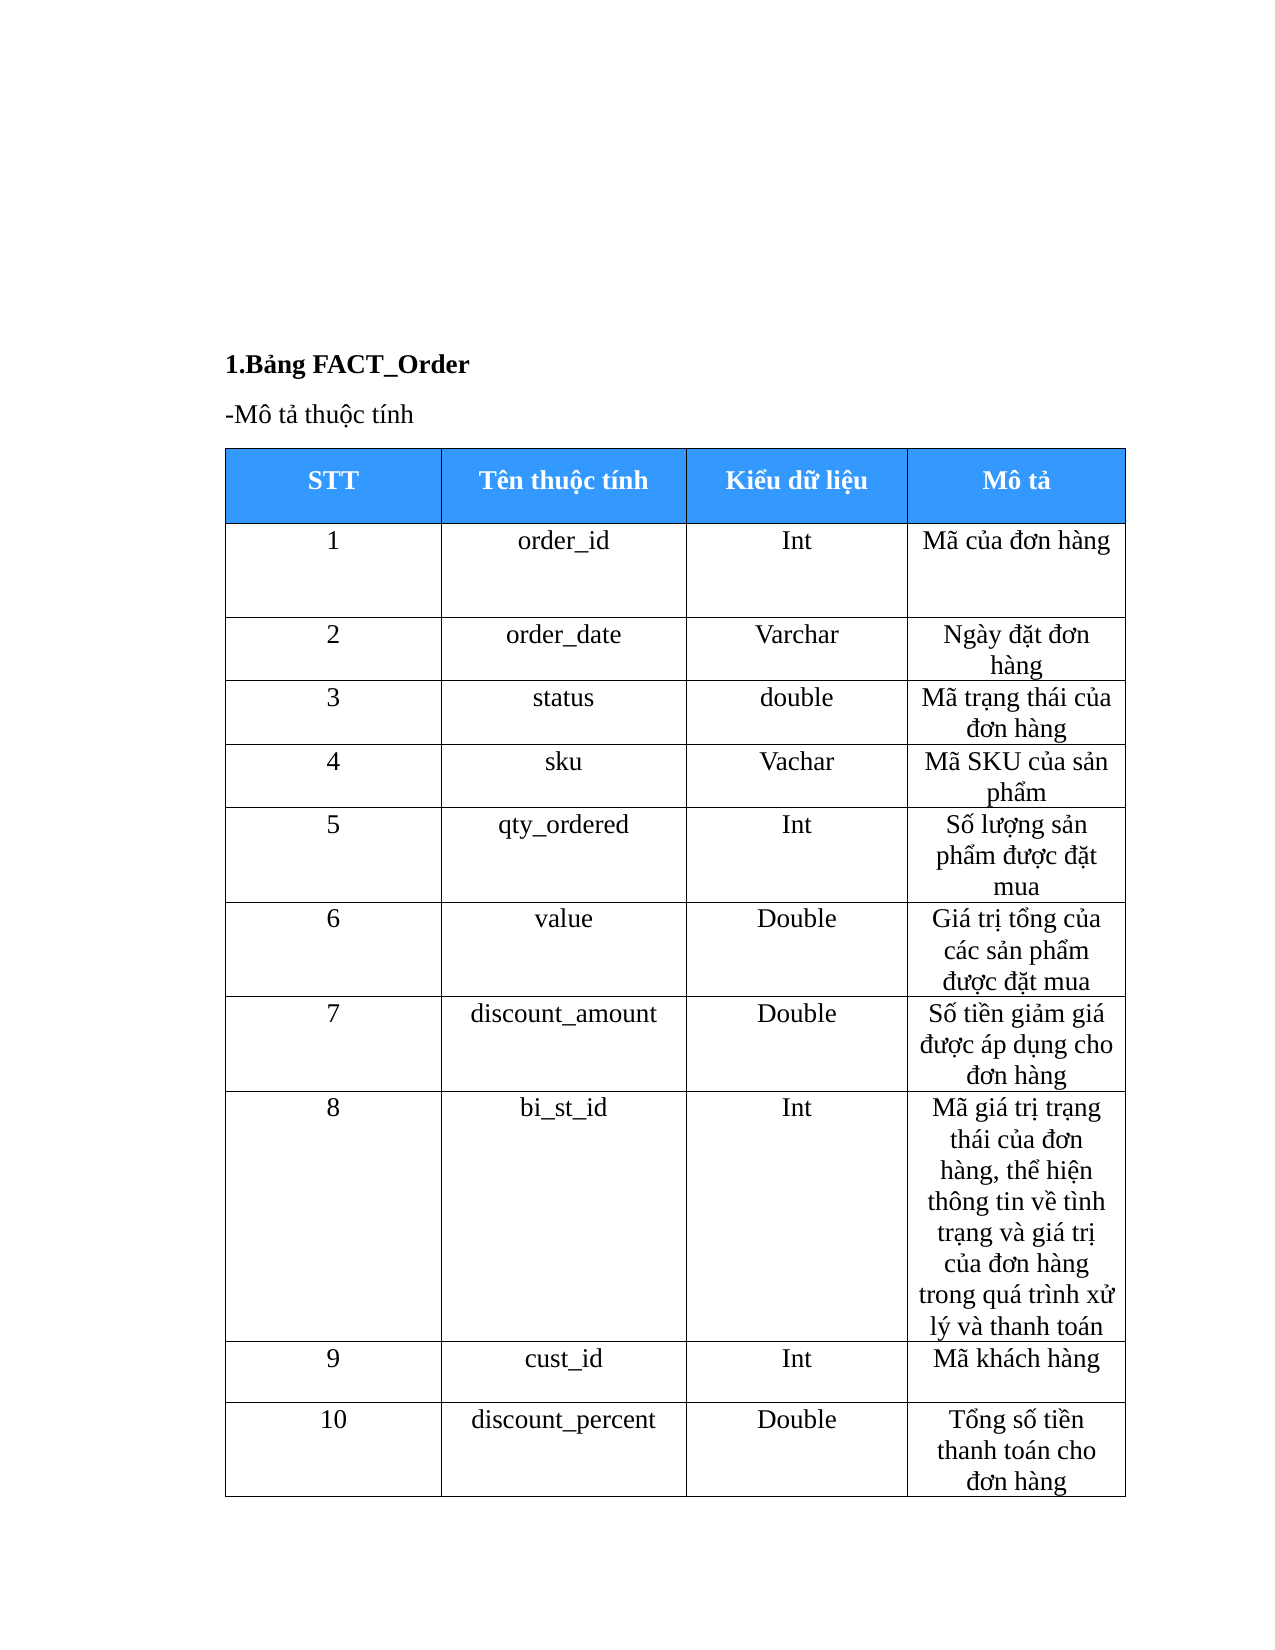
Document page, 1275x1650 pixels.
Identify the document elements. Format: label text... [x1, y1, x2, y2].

table_cell Int [687, 1342, 907, 1402]
table_cell sku [442, 745, 686, 807]
table_cell Mã SKU của sản phẩm [908, 745, 1125, 807]
table_cell Int [687, 808, 907, 902]
table_header STT [226, 449, 441, 523]
table_cell Mã của đơn hàng [908, 524, 1125, 617]
table_cell 2 [226, 618, 441, 680]
table_cell Ngày đặt đơn hàng [908, 618, 1125, 680]
table_cell Double [687, 1403, 907, 1496]
table_cell Số tiền giảm giá được áp dụng cho đơn hàng [908, 997, 1125, 1091]
table_cell 6 [226, 903, 441, 996]
table_cell Varchar [687, 618, 907, 680]
table_cell 9 [226, 1342, 441, 1402]
text -Mô tả thuộc tính [225, 398, 1125, 429]
table_cell qty_ordered [442, 808, 686, 902]
table_cell discount_percent [442, 1403, 686, 1496]
table_cell 1 [226, 524, 441, 617]
table_header Mô tả [908, 449, 1125, 523]
table_cell Giá trị tổng của các sản phẩm được đặt mua [908, 903, 1125, 996]
text 1.Bảng FACT_Order [225, 348, 1125, 379]
table_cell discount_amount [442, 997, 686, 1091]
table_cell double [687, 681, 907, 744]
table_cell value [442, 903, 686, 996]
table_cell Int [687, 1092, 907, 1341]
table_cell 10 [226, 1403, 441, 1496]
table_cell 5 [226, 808, 441, 902]
table_cell Mã trạng thái của đơn hàng [908, 681, 1125, 744]
table_cell Vachar [687, 745, 907, 807]
table_cell cust_id [442, 1342, 686, 1402]
table_cell 7 [226, 997, 441, 1091]
table_header Kiểu dữ liệu [687, 449, 907, 523]
table_cell order_id [442, 524, 686, 617]
table_cell Mã khách hàng [908, 1342, 1125, 1402]
table_cell order_date [442, 618, 686, 680]
table_header Tên thuộc tính [442, 449, 686, 523]
table_cell Mã giá trị trạng thái của đơn hàng, thể hiện thông tin về tình trạng và giá trị của đơn hàng trong quá trình xử lý và thanh toán [908, 1092, 1125, 1341]
table_cell Tổng số tiền thanh toán cho đơn hàng [908, 1403, 1125, 1496]
table_cell 8 [226, 1092, 441, 1341]
table_cell 4 [226, 745, 441, 807]
table_cell 3 [226, 681, 441, 744]
table_cell Số lượng sản phẩm được đặt mua [908, 808, 1125, 902]
table_cell status [442, 681, 686, 744]
table_cell Double [687, 903, 907, 996]
table_cell Double [687, 997, 907, 1091]
table_cell bi_st_id [442, 1092, 686, 1341]
table_cell Int [687, 524, 907, 617]
